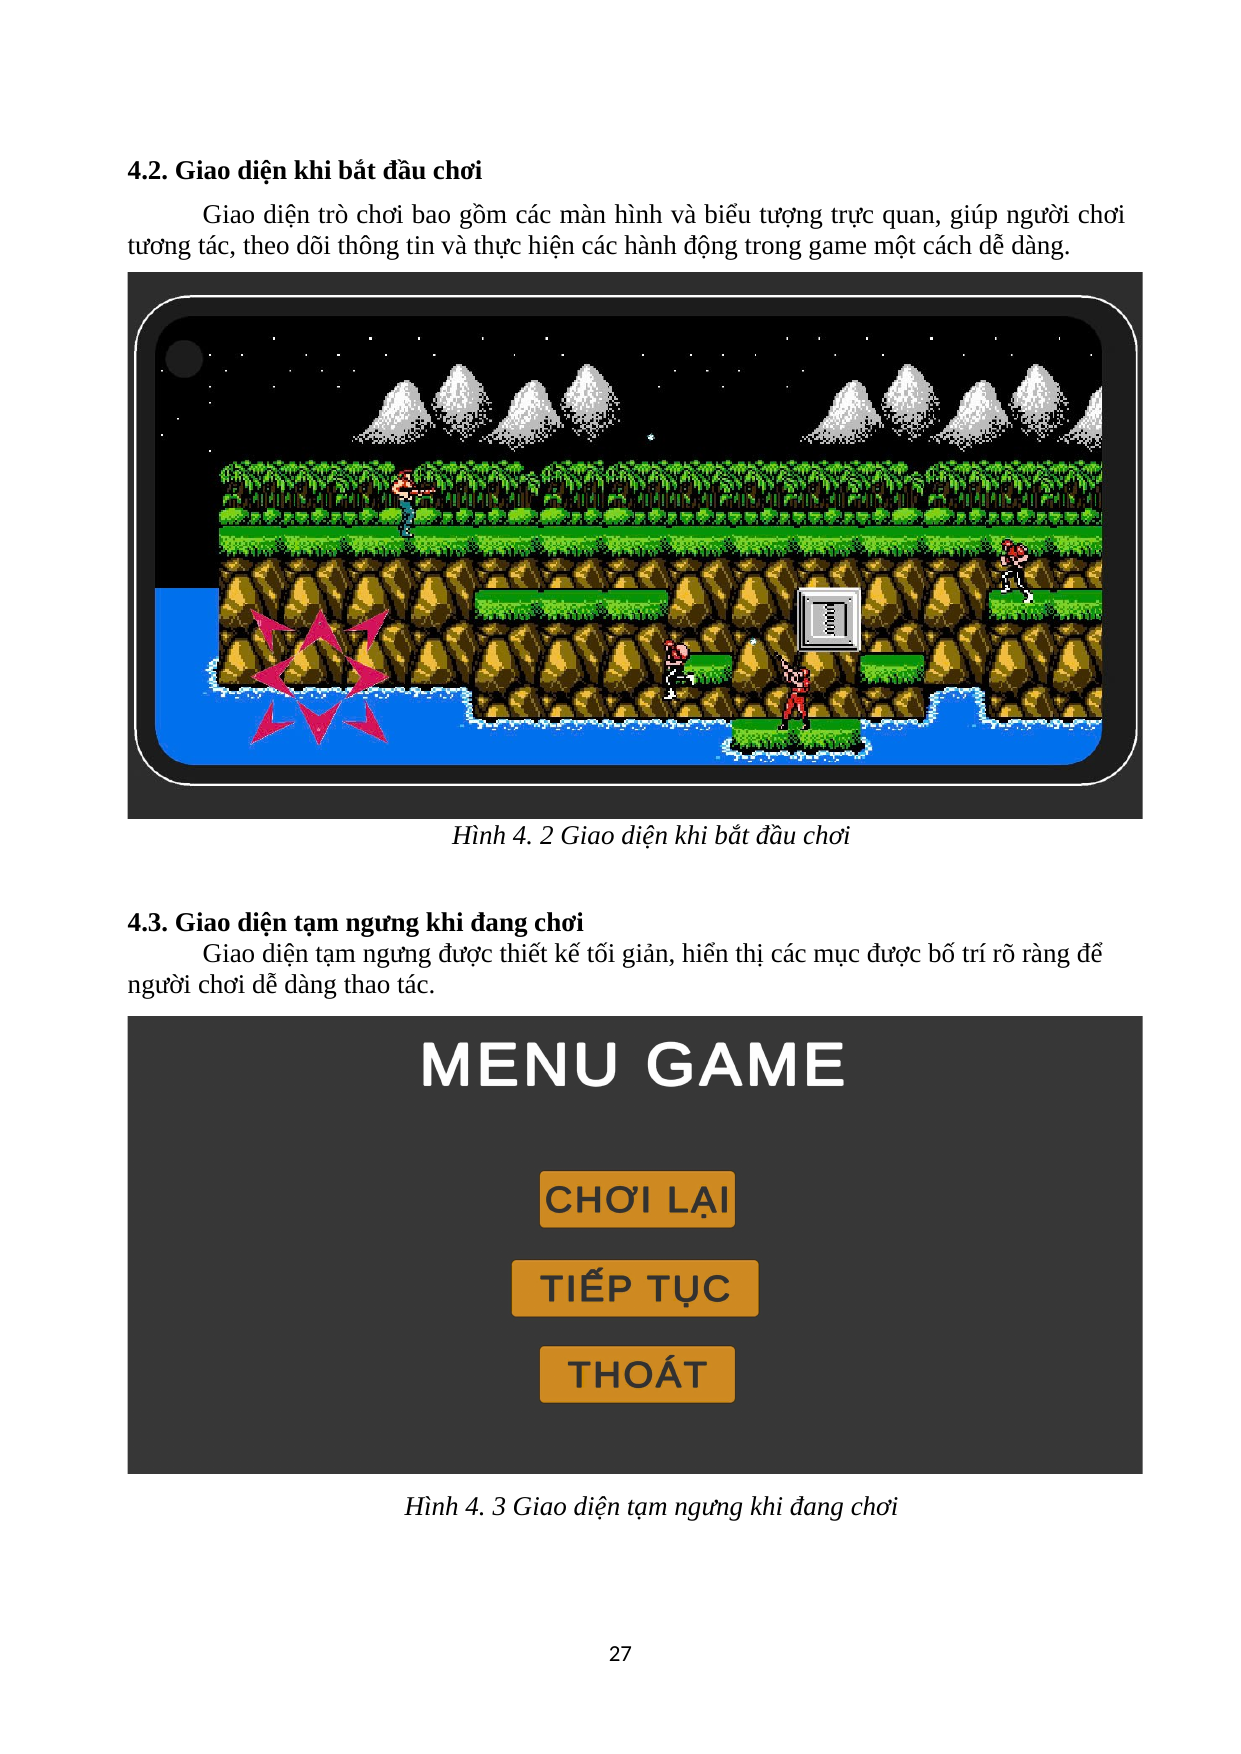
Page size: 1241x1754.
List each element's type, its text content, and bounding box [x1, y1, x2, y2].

text Giao diện trò chơi bao gồm các màn hình và biểu tượng trực quan, giúp người chơi tương tác, theo dõi thông tin và thực hiện các hành động trong game một cách dễ dàng. [127, 198, 1128, 260]
text Hình 4. 3 Giao diện tạm ngưng khi đang chơi [127, 1490, 1128, 1521]
text Hình 4. 2 Giao diện khi bắt đầu chơi [127, 819, 1128, 850]
text Giao diện tạm ngưng được thiết kế tối giản, hiển thị các mục được bố trí rõ ràng để người chơi dễ dàng thao tác. [127, 937, 1128, 999]
subtitle 4.3. Giao diện tạm ngưng khi đang chơi [127, 906, 1128, 937]
subtitle 4.2. Giao diện khi bắt đầu chơi [127, 154, 1128, 185]
picture [127, 272, 1143, 819]
picture [127, 1016, 1143, 1474]
